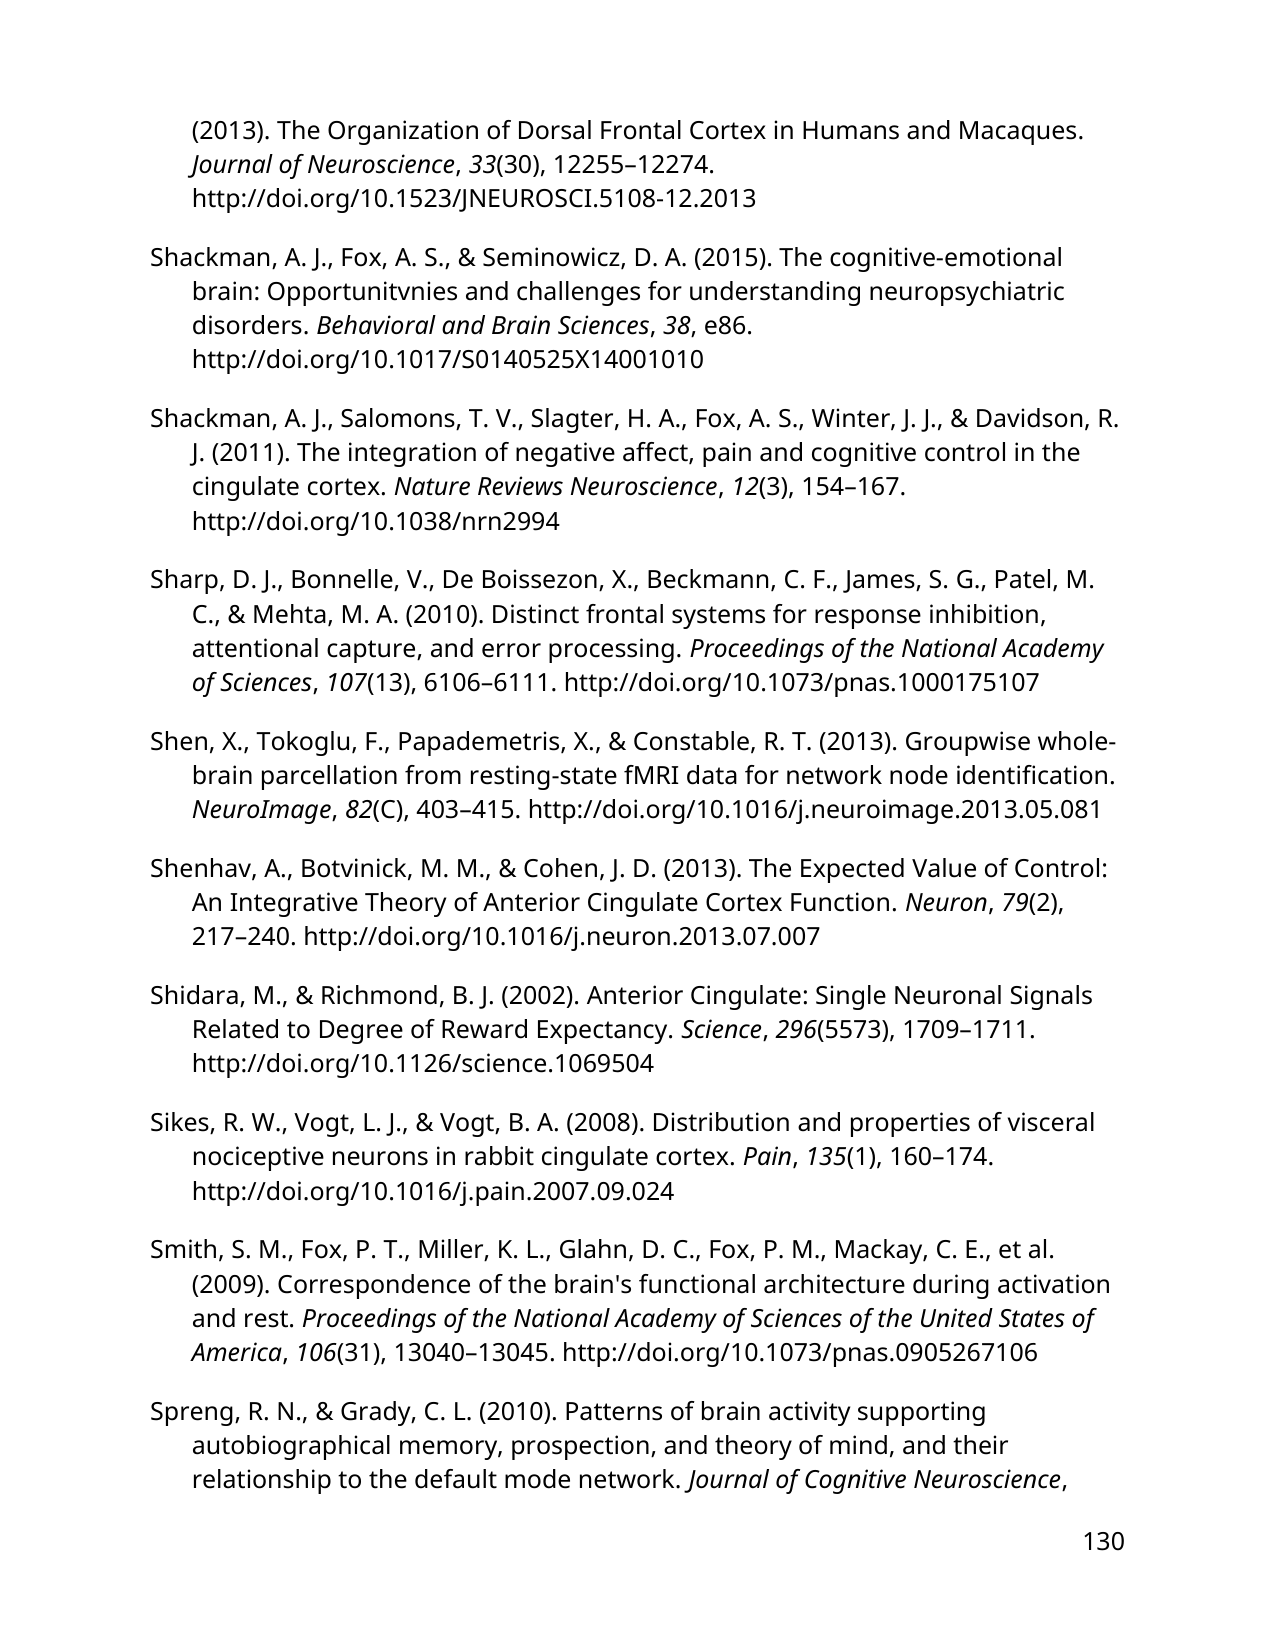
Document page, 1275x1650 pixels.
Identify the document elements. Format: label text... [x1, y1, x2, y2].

text Shackman, A. J., Salomons, T. V., Slagter, H. A., Fox, A. S., Winter, J. J., & Davidson, R. J. (2011). The integration of negative affect, pain and cognitive control in the cingulate cortex. Nature Reviews Neuroscience, 12(3), 154–167. http://doi.org/10.1038/nrn2994 [150, 401, 1125, 537]
text Sikes, R. W., Vogt, L. J., & Vogt, B. A. (2008). Distribution and properties of visceral nociceptive neurons in rabbit cingulate cortex. Pain, 135(1), 160–174. http://doi.org/10.1016/j.pain.2007.09.024 [150, 1105, 1125, 1207]
text Shidara, M., & Richmond, B. J. (2002). Anterior Cingulate: Single Neuronal Signals Related to Degree of Reward Expectancy. Science, 296(5573), 1709–1711. http://doi.org/10.1126/science.1069504 [150, 978, 1125, 1080]
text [150, 1393, 1125, 1496]
text Shackman, A. J., Fox, A. S., & Seminowicz, D. A. (2015). The cognitive-emotional brain: Opportunitvnies and challenges for understanding neuropsychiatric disorders. Behavioral and Brain Sciences, 38, e86. http://doi.org/10.1017/S0140525X14001010 [150, 240, 1125, 376]
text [150, 112, 1125, 215]
text Shen, X., Tokoglu, F., Papademetris, X., & Constable, R. T. (2013). Groupwise whole-brain parcellation from resting-state fMRI data for network node identification. NeuroImage, 82(C), 403–415. http://doi.org/10.1016/j.neuroimage.2013.05.081 [150, 723, 1125, 826]
text Sharp, D. J., Bonnelle, V., De Boissezon, X., Beckmann, C. F., James, S. G., Patel, M. C., & Mehta, M. A. (2010). Distinct frontal systems for response inhibition, attentional capture, and error processing. Proceedings of the National Academy of Sciences, 107(13), 6106–6111. http://doi.org/10.1073/pnas.1000175107 [150, 562, 1125, 698]
text Smith, S. M., Fox, P. T., Miller, K. L., Glahn, D. C., Fox, P. M., Mackay, C. E., et al. (2009). Correspondence of the brain's functional architecture during activation and rest. Proceedings of the National Academy of Sciences of the United States of America, 106(31), 13040–13045. http://doi.org/10.1073/pnas.0905267106 [150, 1232, 1125, 1368]
text Shenhav, A., Botvinick, M. M., & Cohen, J. D. (2013). The Expected Value of Control: An Integrative Theory of Anterior Cingulate Cortex Function. Neuron, 79(2), 217–240. http://doi.org/10.1016/j.neuron.2013.07.007 [150, 851, 1125, 953]
